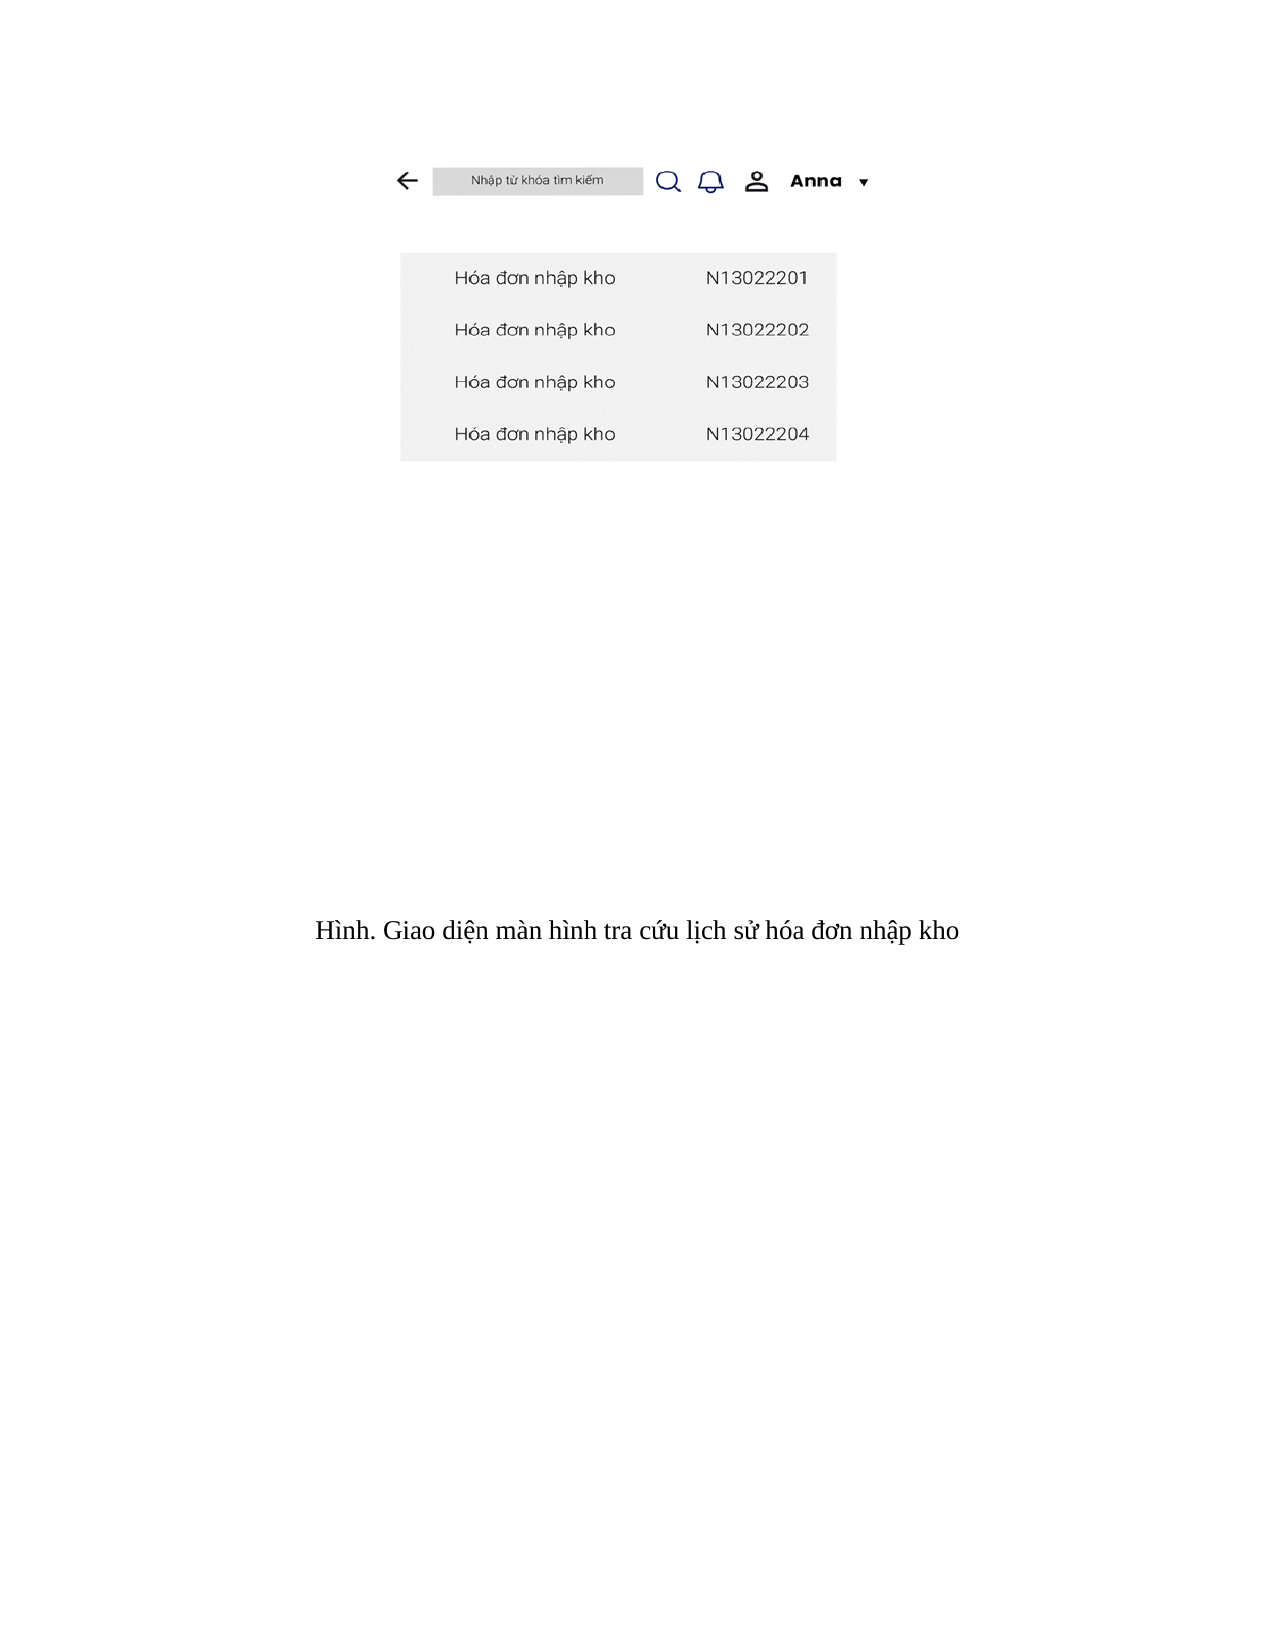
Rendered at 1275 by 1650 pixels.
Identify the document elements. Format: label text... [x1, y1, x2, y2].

picture [387, 150, 888, 893]
text Hình. Giao diện màn hình tra cứu lịch sử hóa đơn nhập kho [150, 914, 1125, 945]
